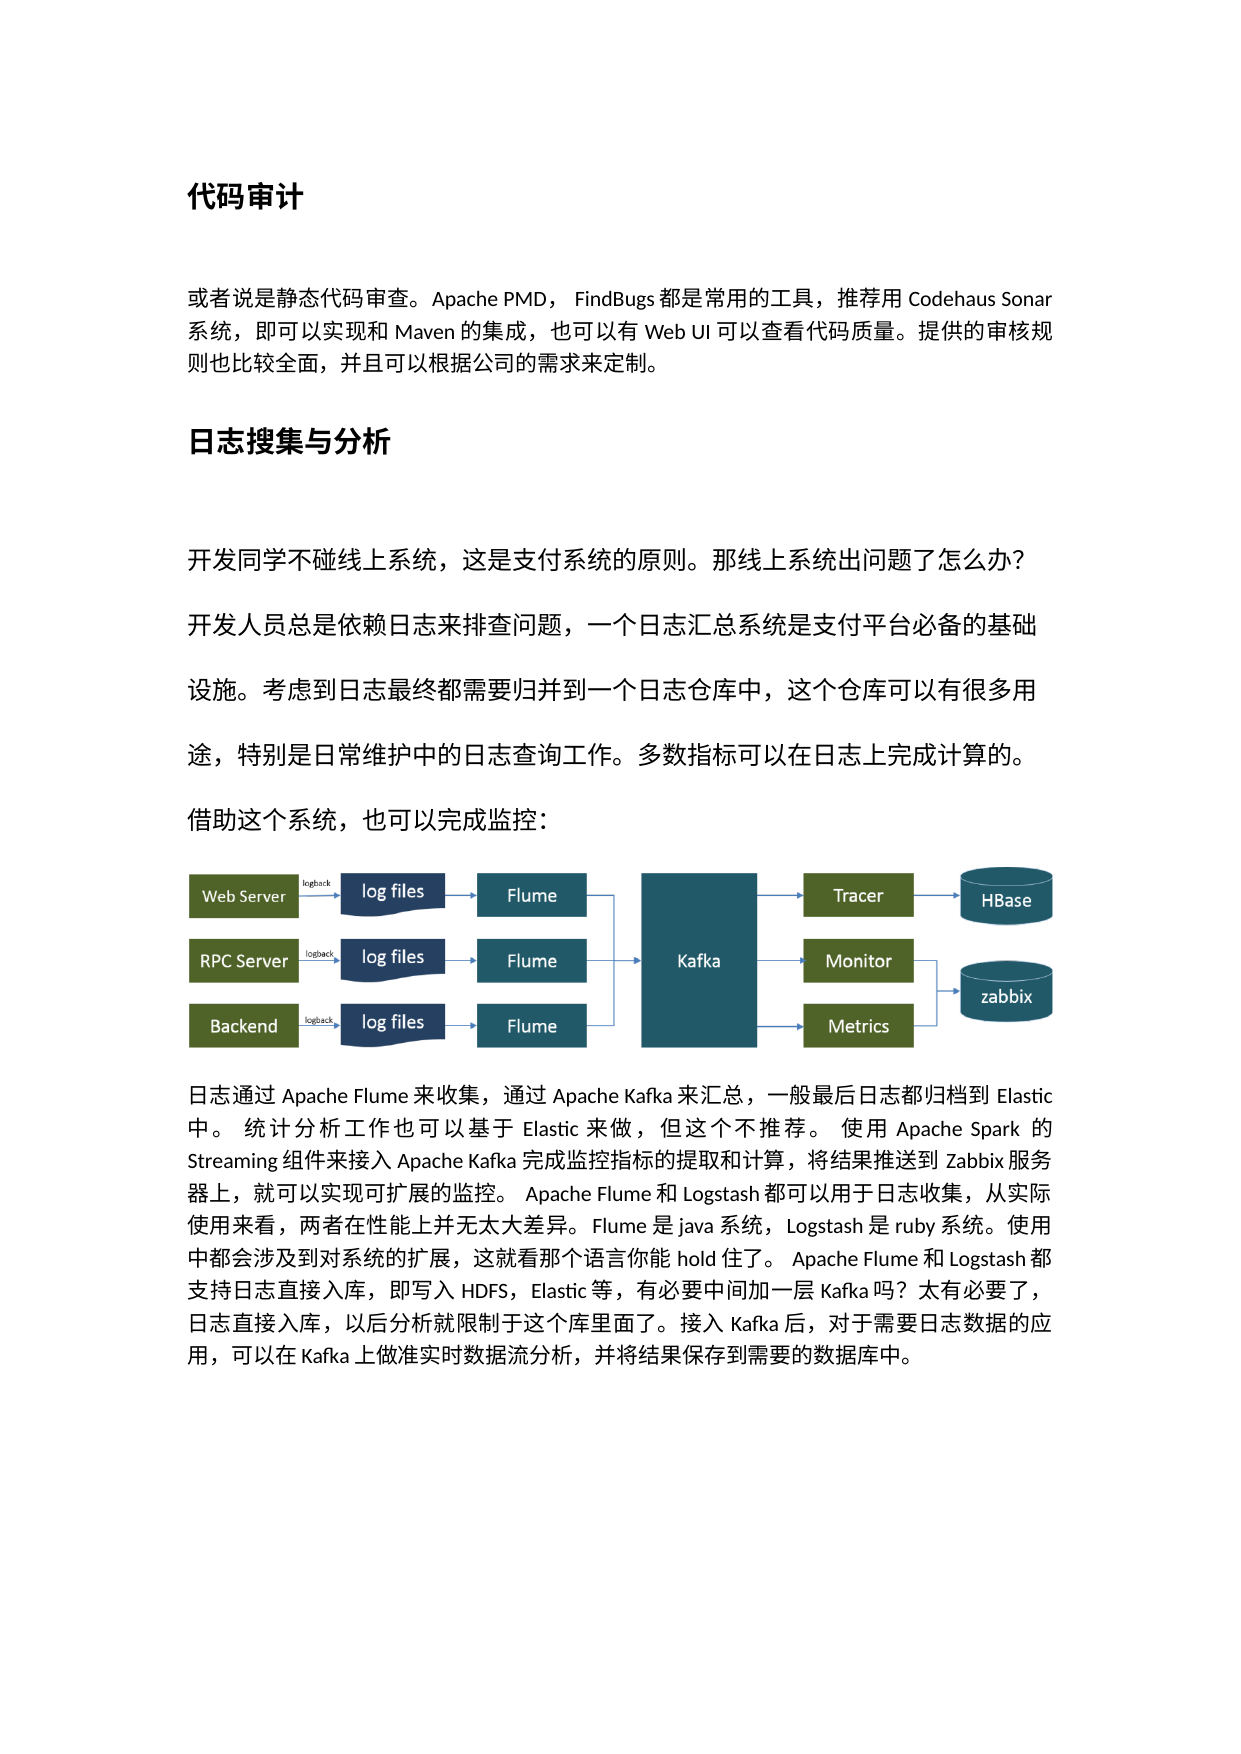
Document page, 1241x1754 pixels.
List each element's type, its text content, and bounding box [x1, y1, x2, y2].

text 或者说是静态代码审查。Apache PMD， FindBugs都是常用的工具，推荐用Codehaus Sonar系统，即可以实现和Maven的集成，也可以有Web UI可以查看代码质量。提供的审核规则也比较全面，并且可以根据公司的需求来定制。 [187, 281, 1053, 378]
subtitle 日志搜集与分析 [187, 407, 1053, 472]
picture [187, 867, 1053, 1050]
subtitle 代码审计 [187, 162, 1053, 227]
text 日志通过Apache Flume来收集，通过Apache Kafka来汇总，一般最后日志都归档到Elastic中。 统计分析工作也可以基于Elastic来做，但这个不推荐。 使用Apache Spark 的 Streaming组件来接入Apache Kafka 完成监控指标的提取和计算，将结果推送到Zabbix服务器上，就可以实现可扩展的监控。 Apache Flume和Logstash都可以用于日志收集，从实际使用来看，两者在性能上并无太大差异。Flume是java系统，Logstash是ruby系统。使用中都会涉及到对系统的扩展，这就看那个语言你能hold住了。 Apache Flume和Logstash都支持日志直接入库，即写入HDFS，Elastic等，有必要中间加一层Kafka吗？太有必要了，日志直接入库，以后分析就限制于这个库里面了。接入Kafka后，对于需要日志数据的应用，可以在Kafka上做准实时数据流分析，并将结果保存到需要的数据库中。 [187, 1078, 1053, 1370]
text 开发同学不碰线上系统，这是支付系统的原则。那线上系统出问题了怎么办？开发人员总是依赖日志来排查问题，一个日志汇总系统是支付平台必备的基础设施。考虑到日志最终都需要归并到一个日志仓库中，这个仓库可以有很多用途，特别是日常维护中的日志查询工作。多数指标可以在日志上完成计算的。 借助这个系统，也可以完成监控： [187, 526, 1053, 851]
